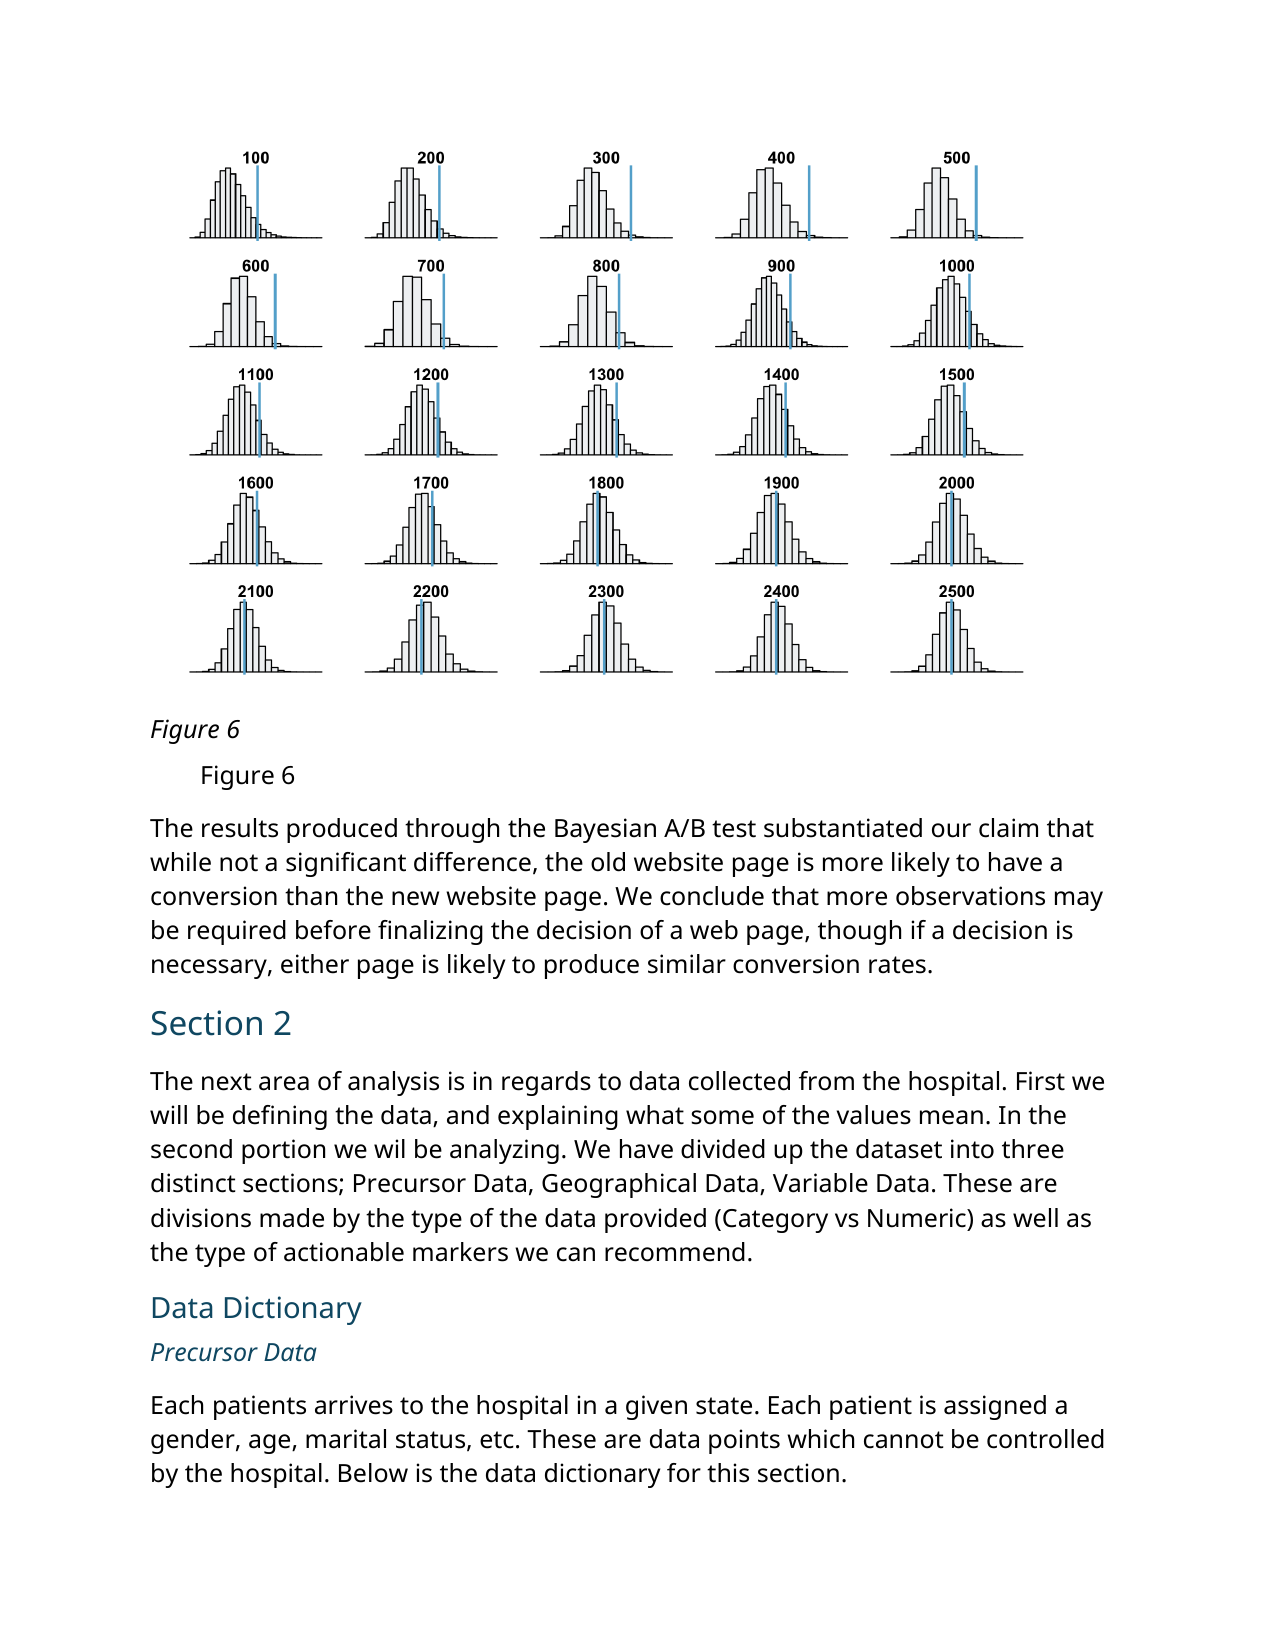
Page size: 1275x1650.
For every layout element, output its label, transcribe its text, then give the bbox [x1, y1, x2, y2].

text Figure 6 [200, 758, 1075, 792]
text The results produced through the Bayesian A/B test substantiated our claim that while not a significant difference, the old website page is more likely to have a conversion than the new website page. We conclude that more observations may be required before finalizing the decision of a web page, though if a decision is necessary, either page is likely to produce similar conversion rates. [150, 811, 1125, 981]
subtitle Data Dictionary [150, 1287, 1125, 1327]
subtitle Section 2 [150, 1000, 1125, 1045]
picture [168, 150, 1044, 691]
text The next area of analysis is in regards to data collected from the hospital. First we will be defining the data, and explaining what some of the values mean. In the second portion we wil be analyzing. We have divided up the dataset into three distinct sections; Precursor Data, Geographical Data, Variable Data. These are divisions made by the type of the data provided (Category vs Numeric) as well as the type of actionable markers we can recommend. [150, 1064, 1125, 1268]
text Figure 6 [150, 711, 1125, 745]
text Each patients arrives to the hospital in a given state. Each patient is assigned a gender, age, marital status, etc. These are data points which cannot be controlled by the hospital. Below is the data dictionary for this section. [150, 1388, 1125, 1490]
subtitle Precursor Data [150, 1335, 1125, 1369]
